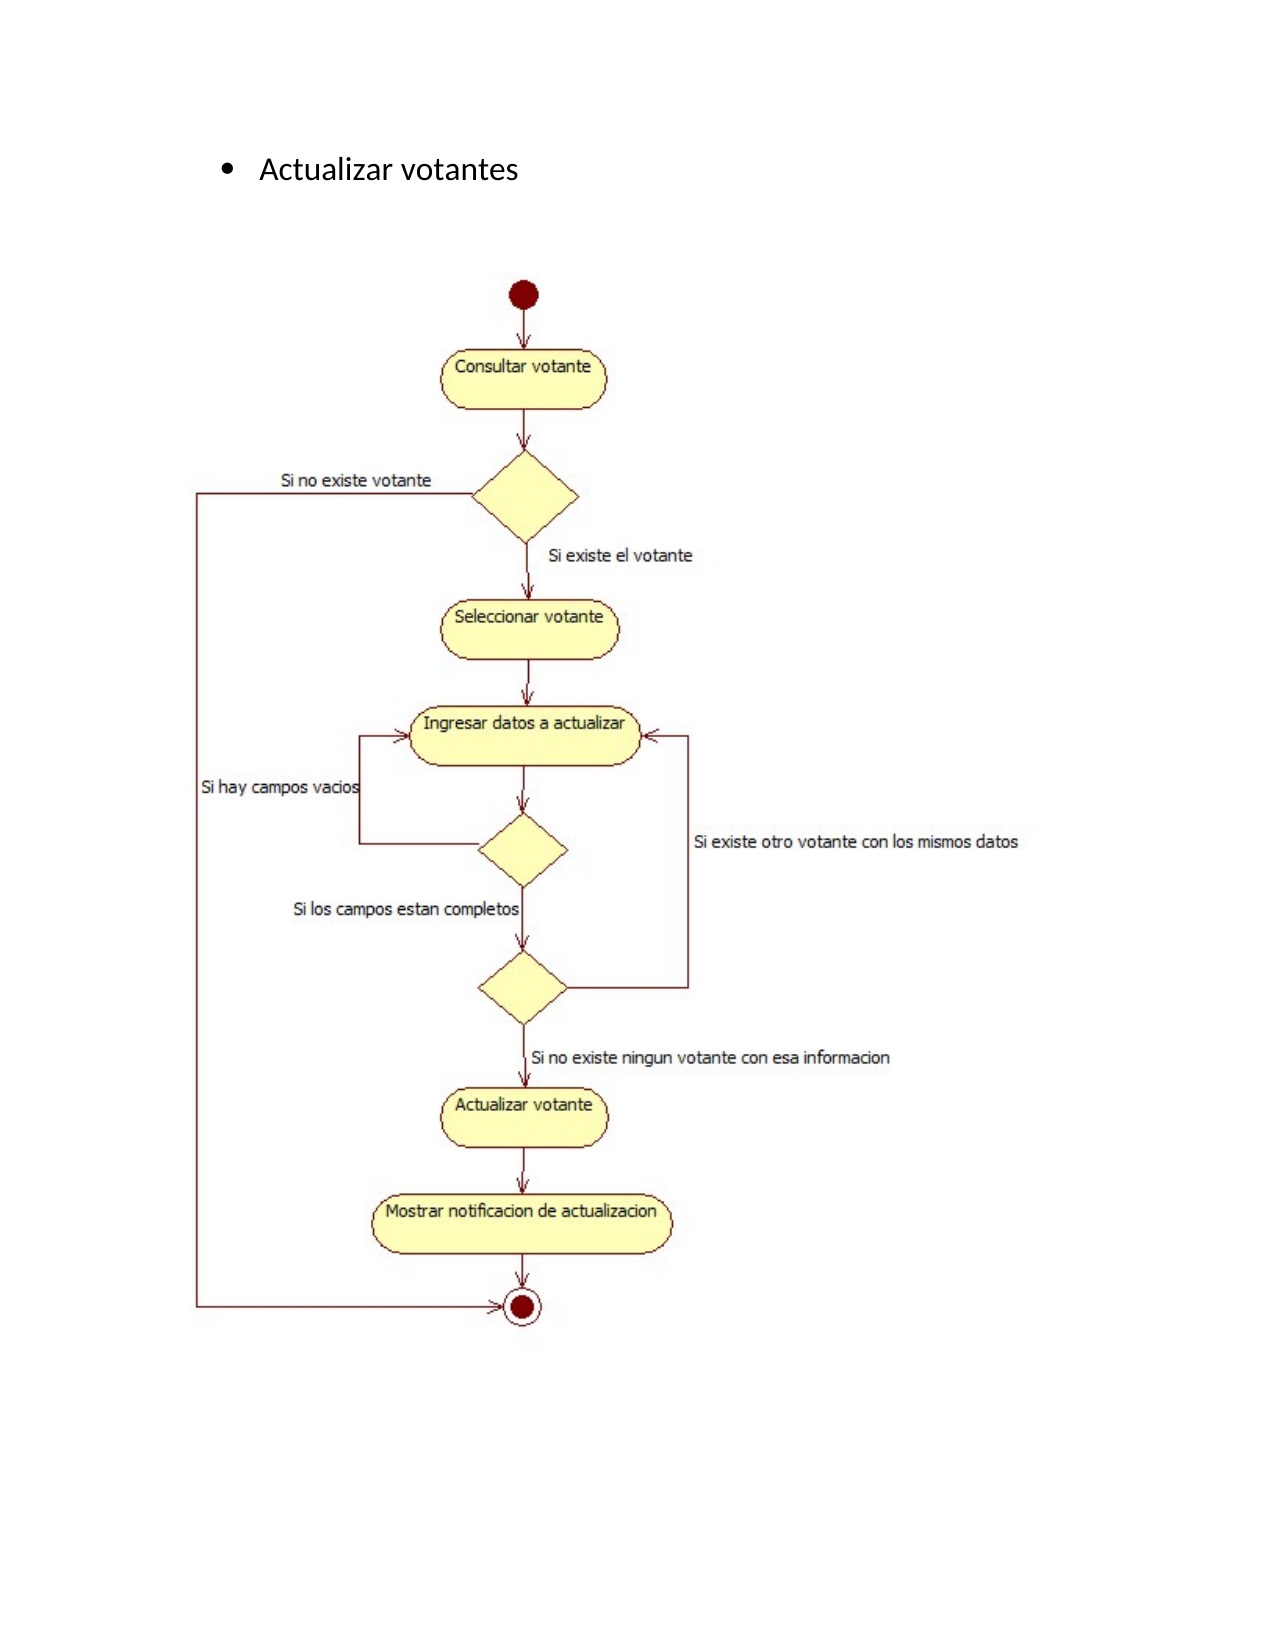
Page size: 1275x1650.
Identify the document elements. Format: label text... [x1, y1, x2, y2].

list Actualizar votantes [222, 148, 1098, 188]
picture [165, 249, 1049, 1358]
